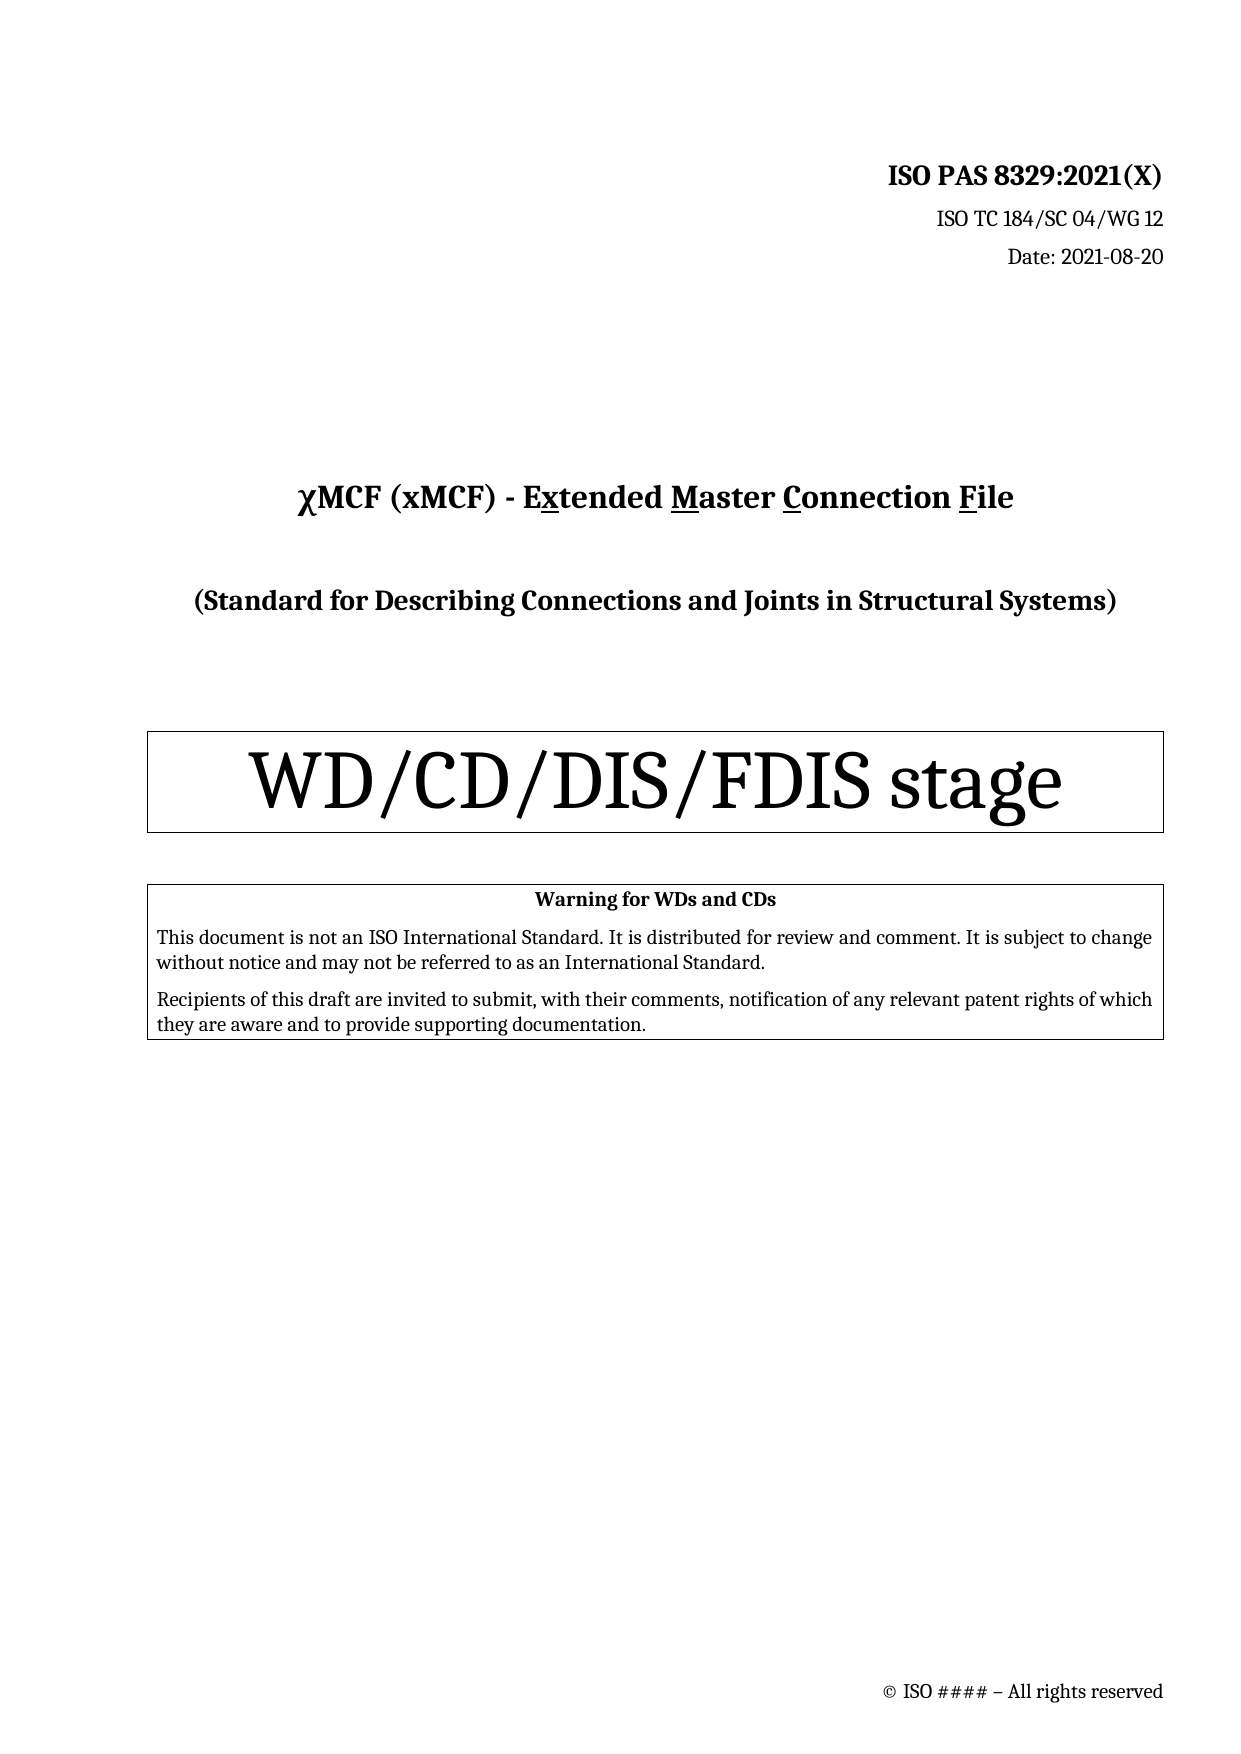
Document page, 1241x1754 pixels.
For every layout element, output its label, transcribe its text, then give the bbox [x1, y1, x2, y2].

text ISO TC 184/SC 04/WG 12 [148, 205, 1163, 232]
text χMCF (xMCF) - Extended Master Connection File [148, 479, 1163, 517]
text (Standard for Describing Connections and Joints in Structural Systems) [148, 581, 1163, 618]
text Date: 2021-08-20 [148, 244, 1163, 271]
text Recipients of this draft are invited to submit, with their comments, notification of any relevant patent rights of which they are aware and to provide supporting documentation. [148, 984, 1163, 1039]
text WD/CD/DIS/FDIS stage [148, 732, 1163, 832]
text Warning for WDs and CDs [148, 885, 1163, 912]
text This document is not an ISO International Standard. It is distributed for review and comment. It is subject to change without notice and may not be referred to as an International Standard. [148, 921, 1163, 974]
text ISO PAS 8329:2021(X) [148, 159, 1163, 193]
